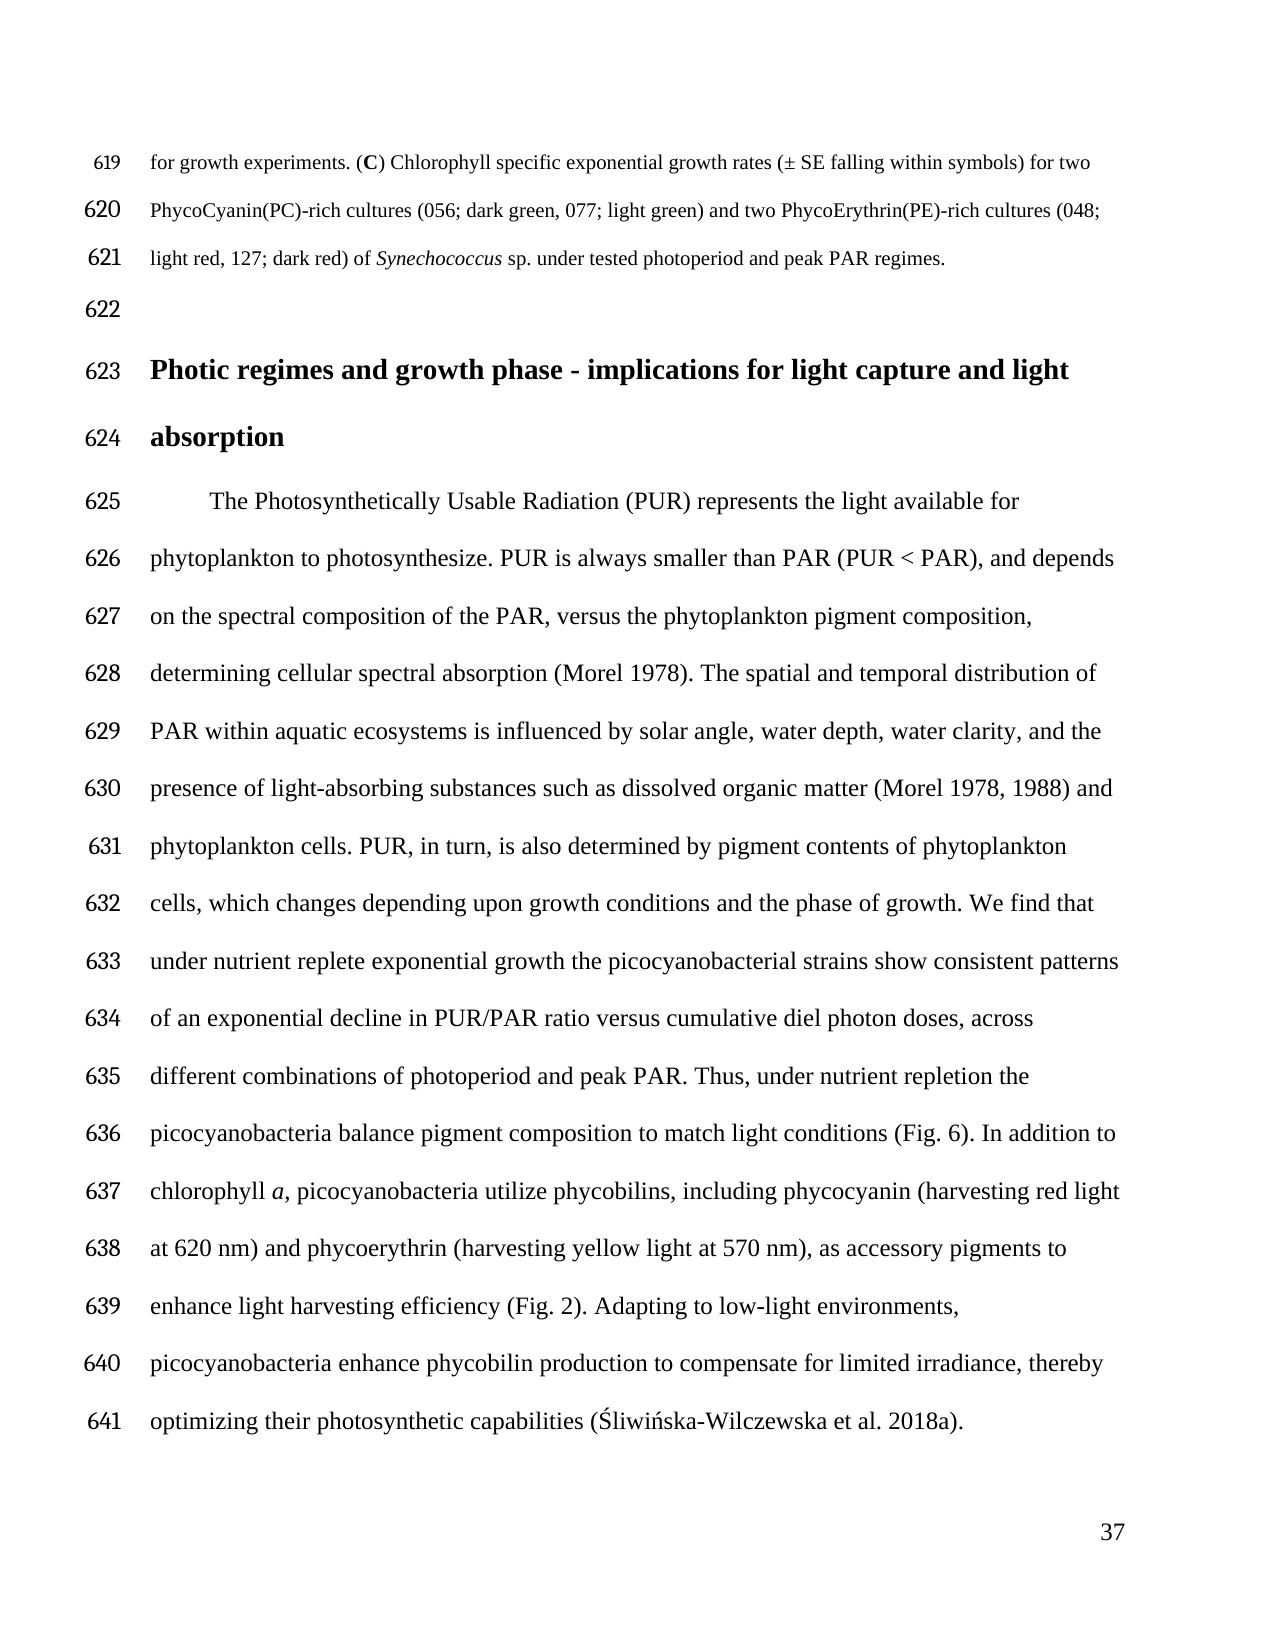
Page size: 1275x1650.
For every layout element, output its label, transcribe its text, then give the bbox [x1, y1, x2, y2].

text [150, 150, 1125, 270]
text The Photosynthetically Usable Radiation (PUR) represents the light available for phytoplankton to photosynthesize. PUR is always smaller than PAR (PUR < PAR), and depends on the spectral composition of the PAR, versus the phytoplankton pigment composition, determining cellular spectral absorption (Morel 1978). The spatial and temporal distribution of PAR within aquatic ecosystems is influenced by solar angle, water depth, water clarity, and the presence of light-absorbing substances such as dissolved organic matter (Morel 1978, 1988) and phytoplankton cells. PUR, in turn, is also determined by pigment contents of phytoplankton cells, which changes depending upon growth conditions and the phase of growth. We find that under nutrient replete exponential growth the picocyanobacterial strains show consistent patterns of an exponential decline in PUR/PAR ratio versus cumulative diel photon doses, across different combinations of photoperiod and peak PAR. Thus, under nutrient repletion the picocyanobacteria balance pigment composition to match light conditions (Fig. 6). In addition to chlorophyll a, picocyanobacteria utilize phycobilins, including phycocyanin (harvesting red light at 620 nm) and phycoerythrin (harvesting yellow light at 570 nm), as accessory pigments to enhance light harvesting efficiency (Fig. 2). Adapting to low-light environments, picocyanobacteria enhance phycobilin production to compensate for limited irradiance, thereby optimizing their photosynthetic capabilities (Śliwińska-Wilczewska et al. 2018a). [150, 486, 1125, 1435]
subtitle Photic regimes and growth phase - implications for light capture and light absorption [150, 352, 1125, 452]
